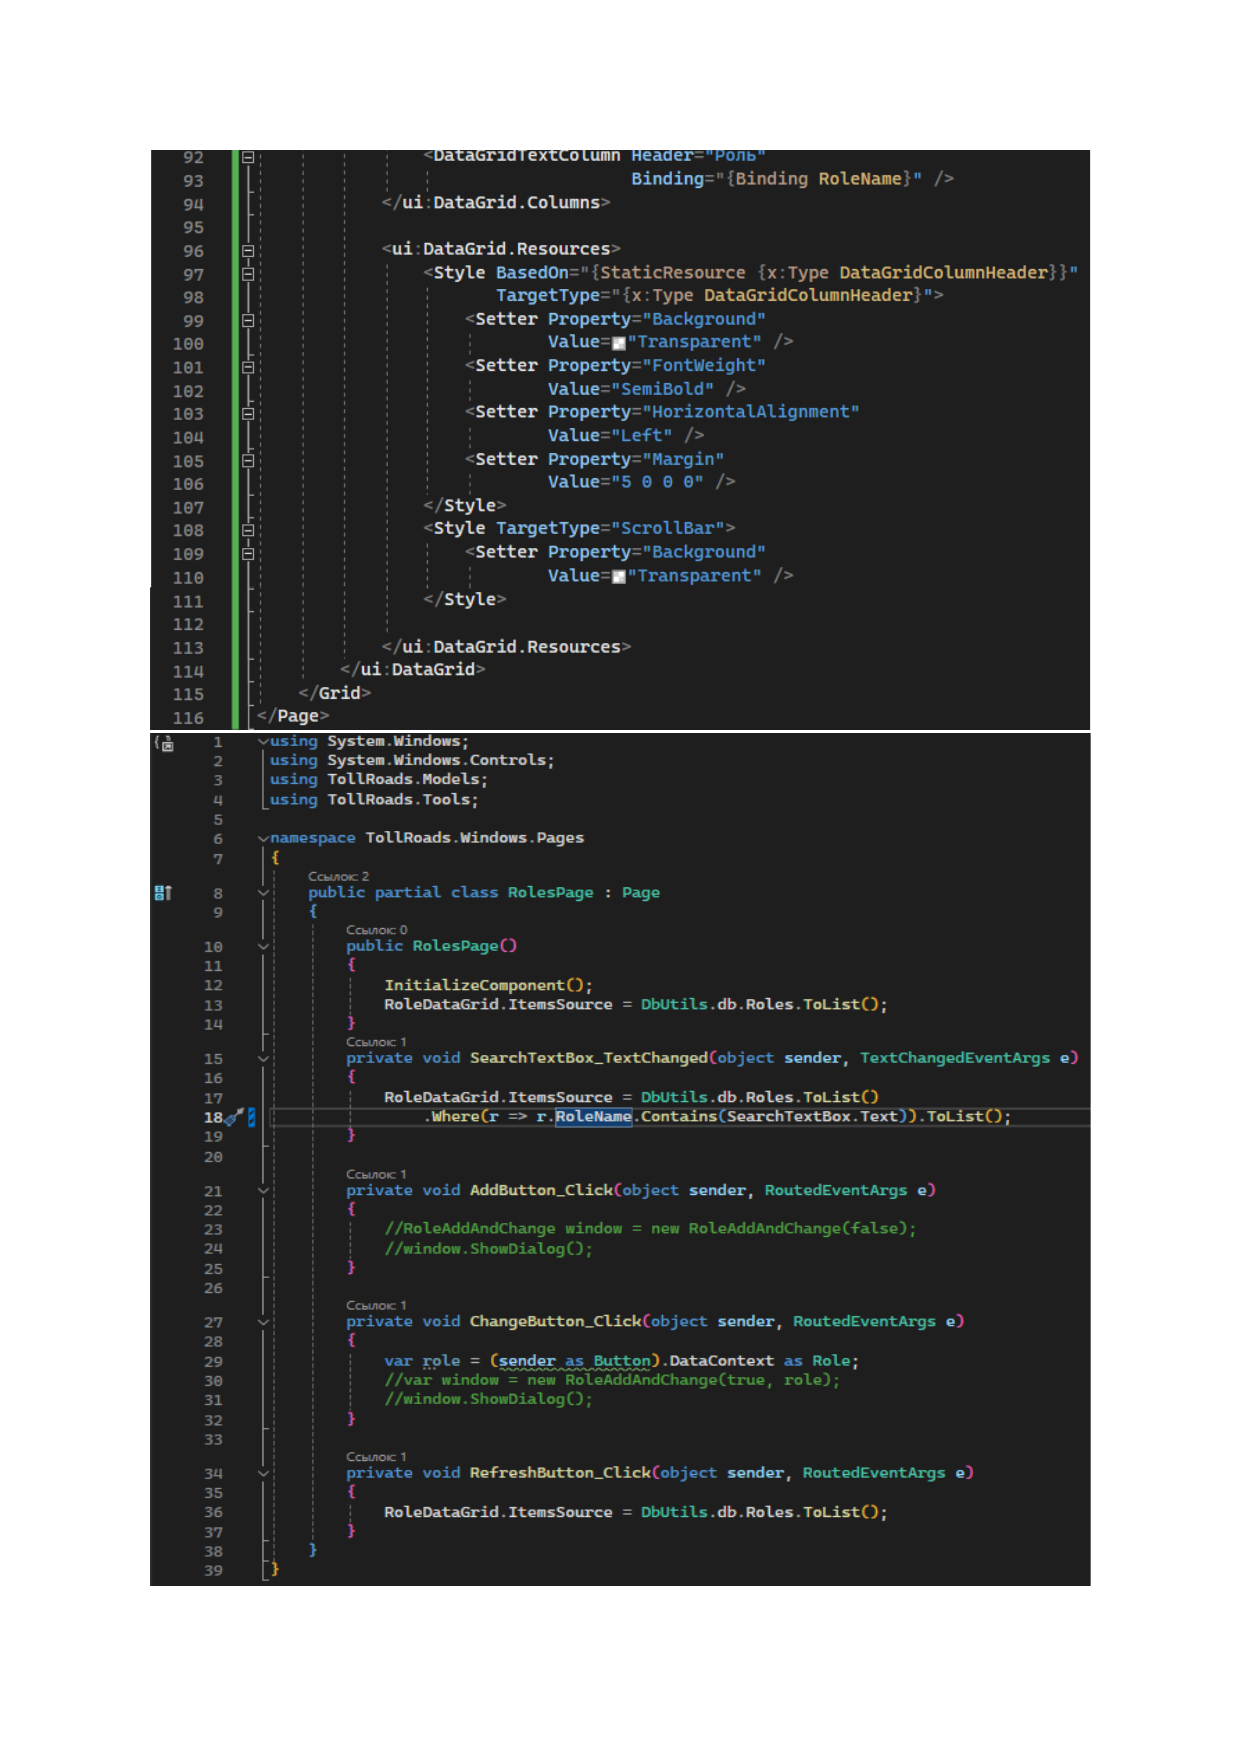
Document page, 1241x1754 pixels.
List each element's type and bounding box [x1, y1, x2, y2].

picture [150, 150, 1091, 730]
picture [150, 733, 1091, 1586]
